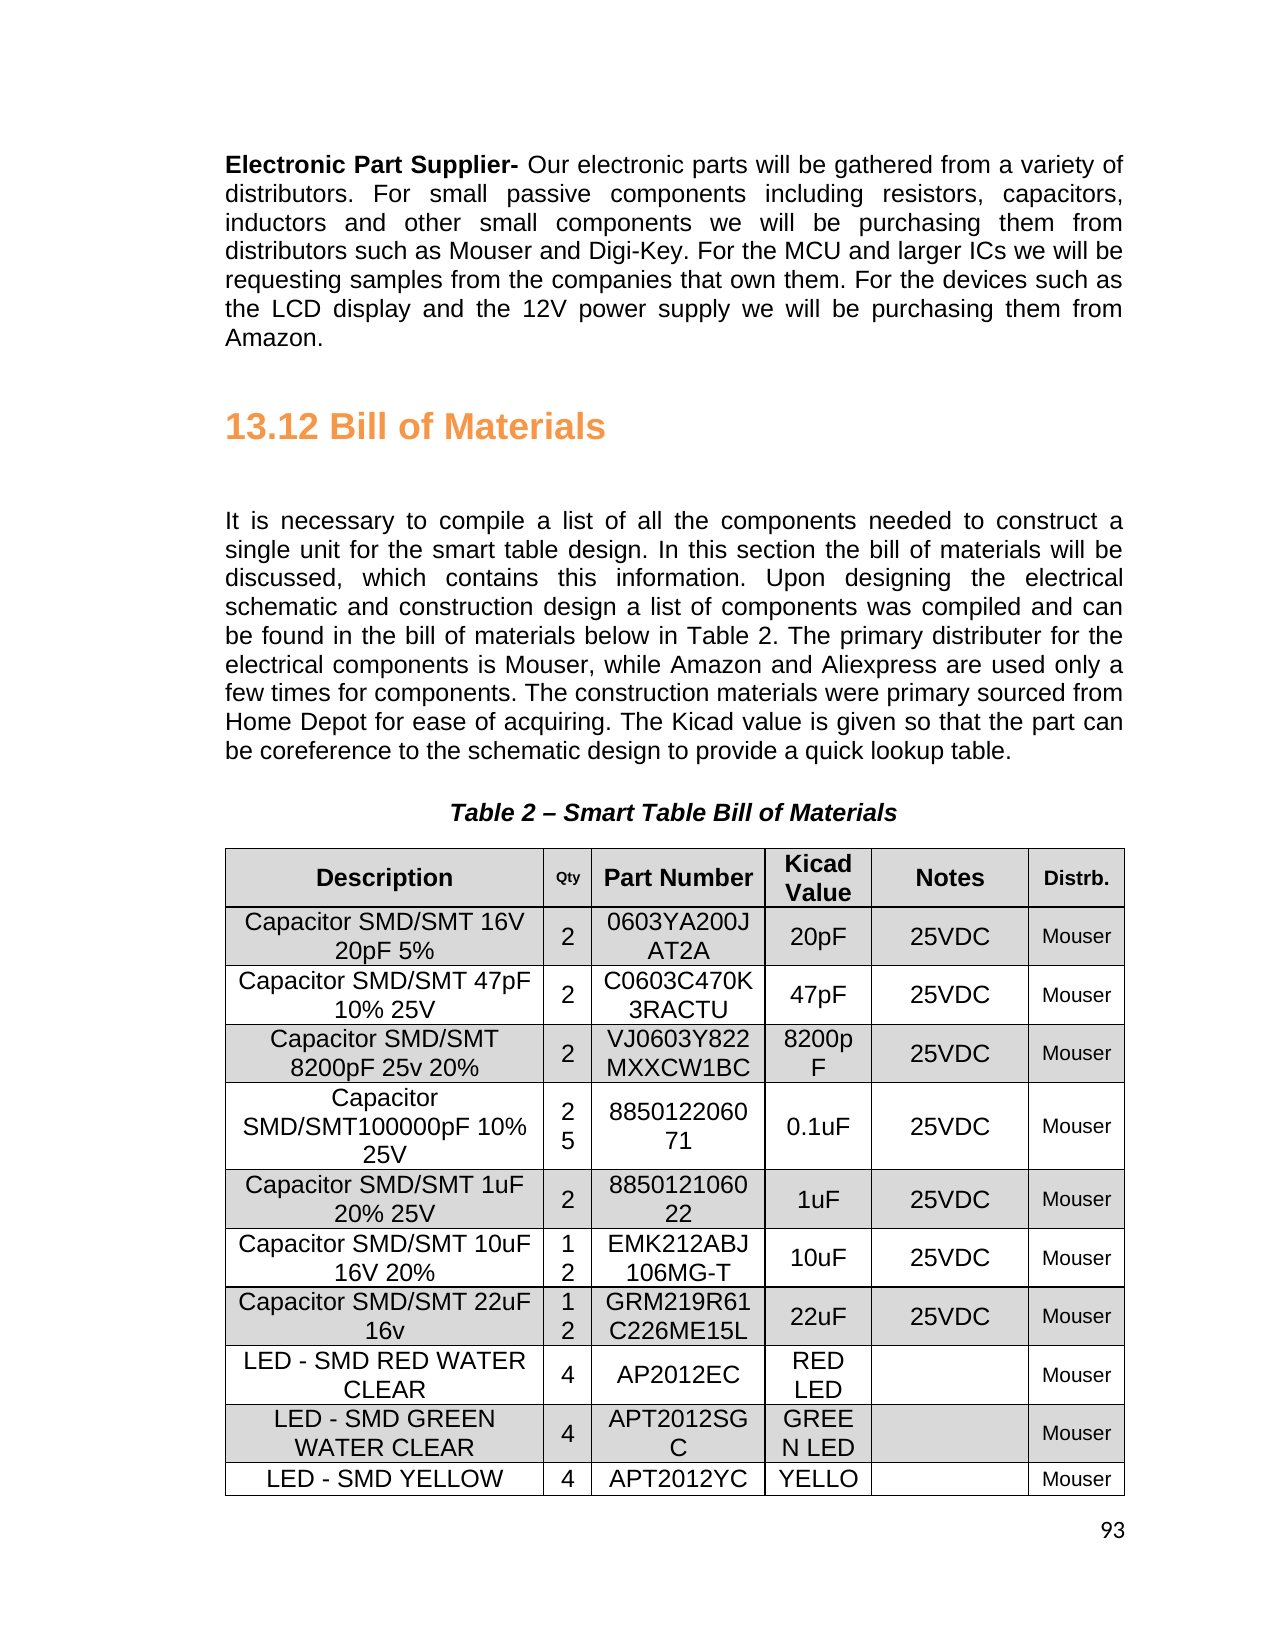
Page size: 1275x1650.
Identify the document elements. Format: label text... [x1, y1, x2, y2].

table_cell Capacitor SMD/SMT 16V 20pF 5% [226, 908, 543, 965]
table_cell Mouser [1029, 1083, 1124, 1169]
table_cell GREEN LED [766, 1405, 871, 1462]
table_cell 25VDC [872, 1083, 1028, 1169]
text Electronic Part Supplier- Our electronic parts will be gathered from a variety of distributors. For small passive components including resistors, capacitors, inductors and other small components we will be purchasing them from distributors such as Mouser and Digi-Key. For the MCU and larger ICs we will be requesting samples from the companies that own them. For the devices such as the LCD display and the 12V power supply we will be purchasing them from Amazon. [225, 150, 1125, 351]
table_cell [872, 1463, 1028, 1494]
table_cell [872, 1405, 1028, 1462]
table_cell RED LED [766, 1346, 871, 1403]
table_cell Mouser [1029, 1463, 1124, 1494]
subtitle 13.12 Bill of Materials [225, 404, 1125, 447]
table_cell Mouser [1029, 1025, 1124, 1082]
table_header Notes [872, 849, 1028, 906]
table_cell Mouser [1029, 966, 1124, 1023]
table_cell 0603YA200JAT2A [592, 908, 764, 965]
table_cell 12 [544, 1288, 591, 1345]
table_cell 2 [544, 908, 591, 965]
table_cell 1uF [766, 1170, 871, 1228]
table_header Part Number [592, 849, 764, 906]
table_cell Mouser [1029, 1346, 1124, 1403]
table_cell 2 [544, 1025, 591, 1082]
table_cell Mouser [1029, 908, 1124, 965]
table_cell 25VDC [872, 1025, 1028, 1082]
table_cell 25VDC [872, 1229, 1028, 1286]
table_cell 25VDC [872, 908, 1028, 965]
table_cell GRM219R61C226ME15L [592, 1288, 764, 1345]
text It is necessary to compile a list of all the components needed to construct a single unit for the smart table design. In this section the bill of materials will be discussed, which contains this information. Upon designing the electrical schematic and construction design a list of components was compiled and can be found in the bill of materials below in Table 2. The primary distributer for the electrical components is Mouser, while Amazon and Aliexpress are used only a few times for components. The construction materials were primary sourced from Home Depot for ease of acquiring. The Kicad value is given so that the part can be coreference to the schematic design to provide a quick lookup table. [225, 506, 1125, 765]
table_cell APT2012YC [592, 1463, 764, 1494]
table_header Qty [544, 849, 591, 906]
table_cell Mouser [1029, 1229, 1124, 1286]
table_cell APT2012SGC [592, 1405, 764, 1462]
table_cell Capacitor SMD/SMT 8200pF 25v 20% [226, 1025, 543, 1082]
table_cell 25VDC [872, 1288, 1028, 1345]
table_cell 2 [544, 966, 591, 1023]
table_cell 4 [544, 1463, 591, 1494]
table_cell LED - SMD RED WATER CLEAR [226, 1346, 543, 1403]
table_cell Capacitor SMD/SMT100000pF 10% 25V [226, 1083, 543, 1169]
table_cell 20pF [766, 908, 871, 965]
table_cell [872, 1346, 1028, 1403]
table_cell 2 [544, 1170, 591, 1228]
table_cell 8200pF [766, 1025, 871, 1082]
table_cell LED - SMD GREEN WATER CLEAR [226, 1405, 543, 1462]
table_cell 25VDC [872, 966, 1028, 1023]
table_cell 25 [544, 1083, 591, 1169]
table_cell 10uF [766, 1229, 871, 1286]
table_cell 47pF [766, 966, 871, 1023]
table_header Description [226, 849, 543, 906]
table_cell 885012106022 [592, 1170, 764, 1228]
table_cell 25VDC [872, 1170, 1028, 1228]
table_cell Mouser [1029, 1170, 1124, 1228]
table_cell YELLOW LED [766, 1463, 871, 1494]
table_cell 4 [544, 1405, 591, 1462]
table_header Kicad Value [766, 849, 871, 906]
table_cell 885012206071 [592, 1083, 764, 1169]
table_cell AP2012EC [592, 1346, 764, 1403]
table_cell C0603C470K3RACTU [592, 966, 764, 1023]
table_cell Mouser [1029, 1288, 1124, 1345]
table_cell Capacitor SMD/SMT 22uF 16v [226, 1288, 543, 1345]
table_cell 4 [544, 1346, 591, 1403]
table_cell 12 [544, 1229, 591, 1286]
table_cell Capacitor SMD/SMT 1uF 20% 25V [226, 1170, 543, 1228]
table_cell Capacitor SMD/SMT 10uF 16V 20% [226, 1229, 543, 1286]
table_cell 22uF [766, 1288, 871, 1345]
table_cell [226, 1463, 543, 1494]
table_header Distrb. [1029, 849, 1124, 906]
table_cell Capacitor SMD/SMT 47pF 10% 25V [226, 966, 543, 1023]
table_cell 0.1uF [766, 1083, 871, 1169]
text Table 2 – Smart Table Bill of Materials [225, 798, 1125, 827]
table_cell VJ0603Y822MXXCW1BC [592, 1025, 764, 1082]
table_cell EMK212ABJ106MG-T [592, 1229, 764, 1286]
table_cell Mouser [1029, 1405, 1124, 1462]
